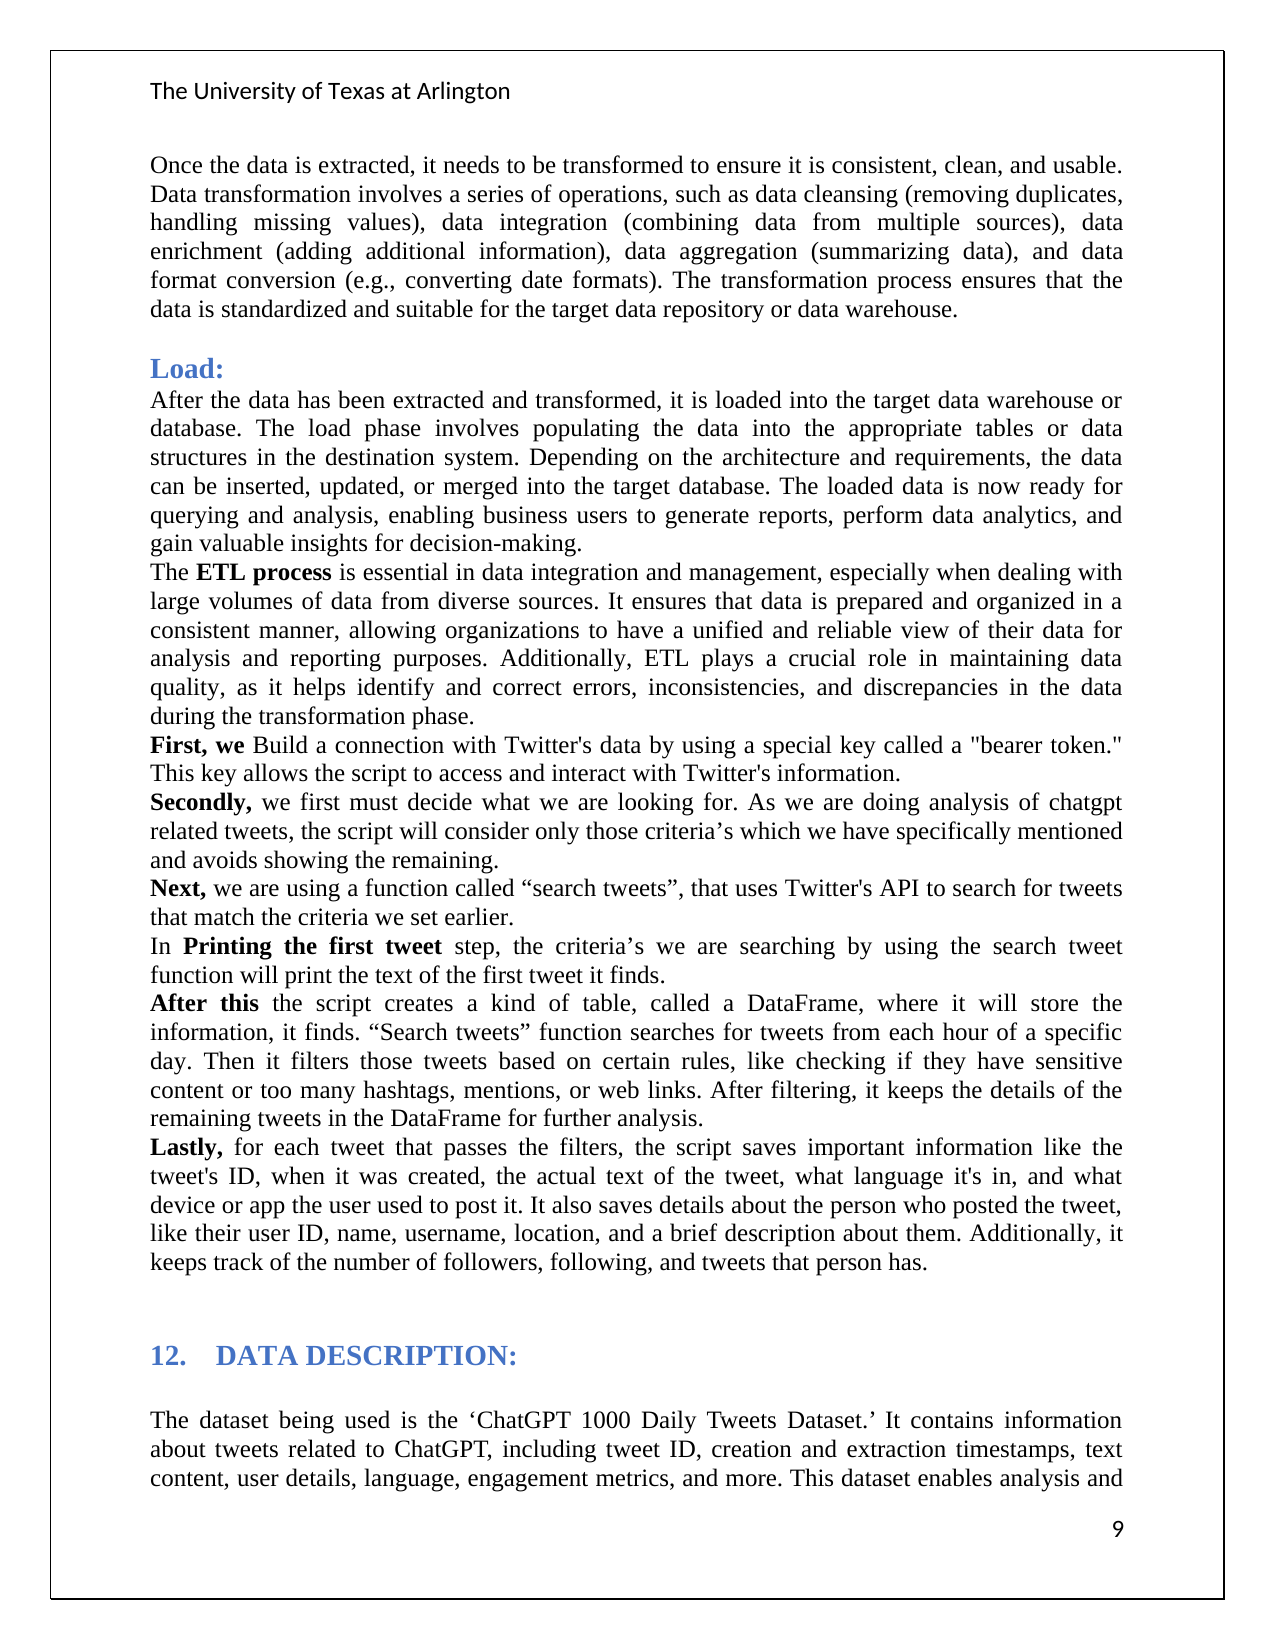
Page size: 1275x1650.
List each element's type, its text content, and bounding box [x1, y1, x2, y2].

text Secondly, we first must decide what we are looking for. As we are doing analysis of chatgpt related tweets, the script will consider only those criteria’s which we have specifically mentioned and avoids showing the remaining. [150, 787, 1124, 873]
text First, we Build a connection with Twitter's data by using a special key called a "bearer token." This key allows the script to access and interact with Twitter's information. [150, 730, 1124, 787]
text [150, 1405, 1124, 1492]
text Next, we are using a function called “search tweets”, that uses Twitter's API to search for tweets that match the criteria we set earlier. [150, 873, 1124, 931]
text Load: [150, 351, 1124, 385]
text Lastly, for each tweet that passes the filters, the script saves important information like the tweet's ID, when it was created, the actual text of the tweet, what language it's in, and what device or app the user used to post it. It also saves details about the person who posted the tweet, like their user ID, name, username, location, and a brief description about them. Additionally, it keeps track of the number of followers, following, and tweets that person has. [150, 1132, 1124, 1276]
text After the data has been extracted and transformed, it is loaded into the target data warehouse or database. The load phase involves populating the data into the appropriate tables or data structures in the destination system. Depending on the architecture and requirements, the data can be inserted, updated, or merged into the target database. The loaded data is now ready for querying and analysis, enabling business users to generate reports, perform data analytics, and gain valuable insights for decision-making. [150, 385, 1124, 557]
text After this the script creates a kind of table, called a DataFrame, where it will store the information, it finds. “Search tweets” function searches for tweets from each hour of a specific day. Then it filters those tweets based on certain rules, like checking if they have sensitive content or too many hashtags, mentions, or web links. After filtering, it keeps the details of the remaining tweets in the DataFrame for further analysis. [150, 988, 1124, 1132]
text In Printing the first tweet step, the criteria’s we are searching by using the search tweet function will print the text of the first tweet it finds. [150, 931, 1124, 988]
text 12. DATA DESCRIPTION: [150, 1338, 1124, 1372]
text Once the data is extracted, it needs to be transformed to ensure it is consistent, clean, and usable. Data transformation involves a series of operations, such as data cleansing (removing duplicates, handling missing values), data integration (combining data from multiple sources), data enrichment (adding additional information), data aggregation (summarizing data), and data format conversion (e.g., converting date formats). The transformation process ensures that the data is standardized and suitable for the target data repository or data warehouse. [150, 150, 1124, 322]
text The ETL process is essential in data integration and management, especially when dealing with large volumes of data from diverse sources. It ensures that data is prepared and organized in a consistent manner, allowing organizations to have a unified and reliable view of their data for analysis and reporting purposes. Additionally, ETL plays a crucial role in maintaining data quality, as it helps identify and correct errors, inconsistencies, and discrepancies in the data during the transformation phase. [150, 557, 1124, 730]
